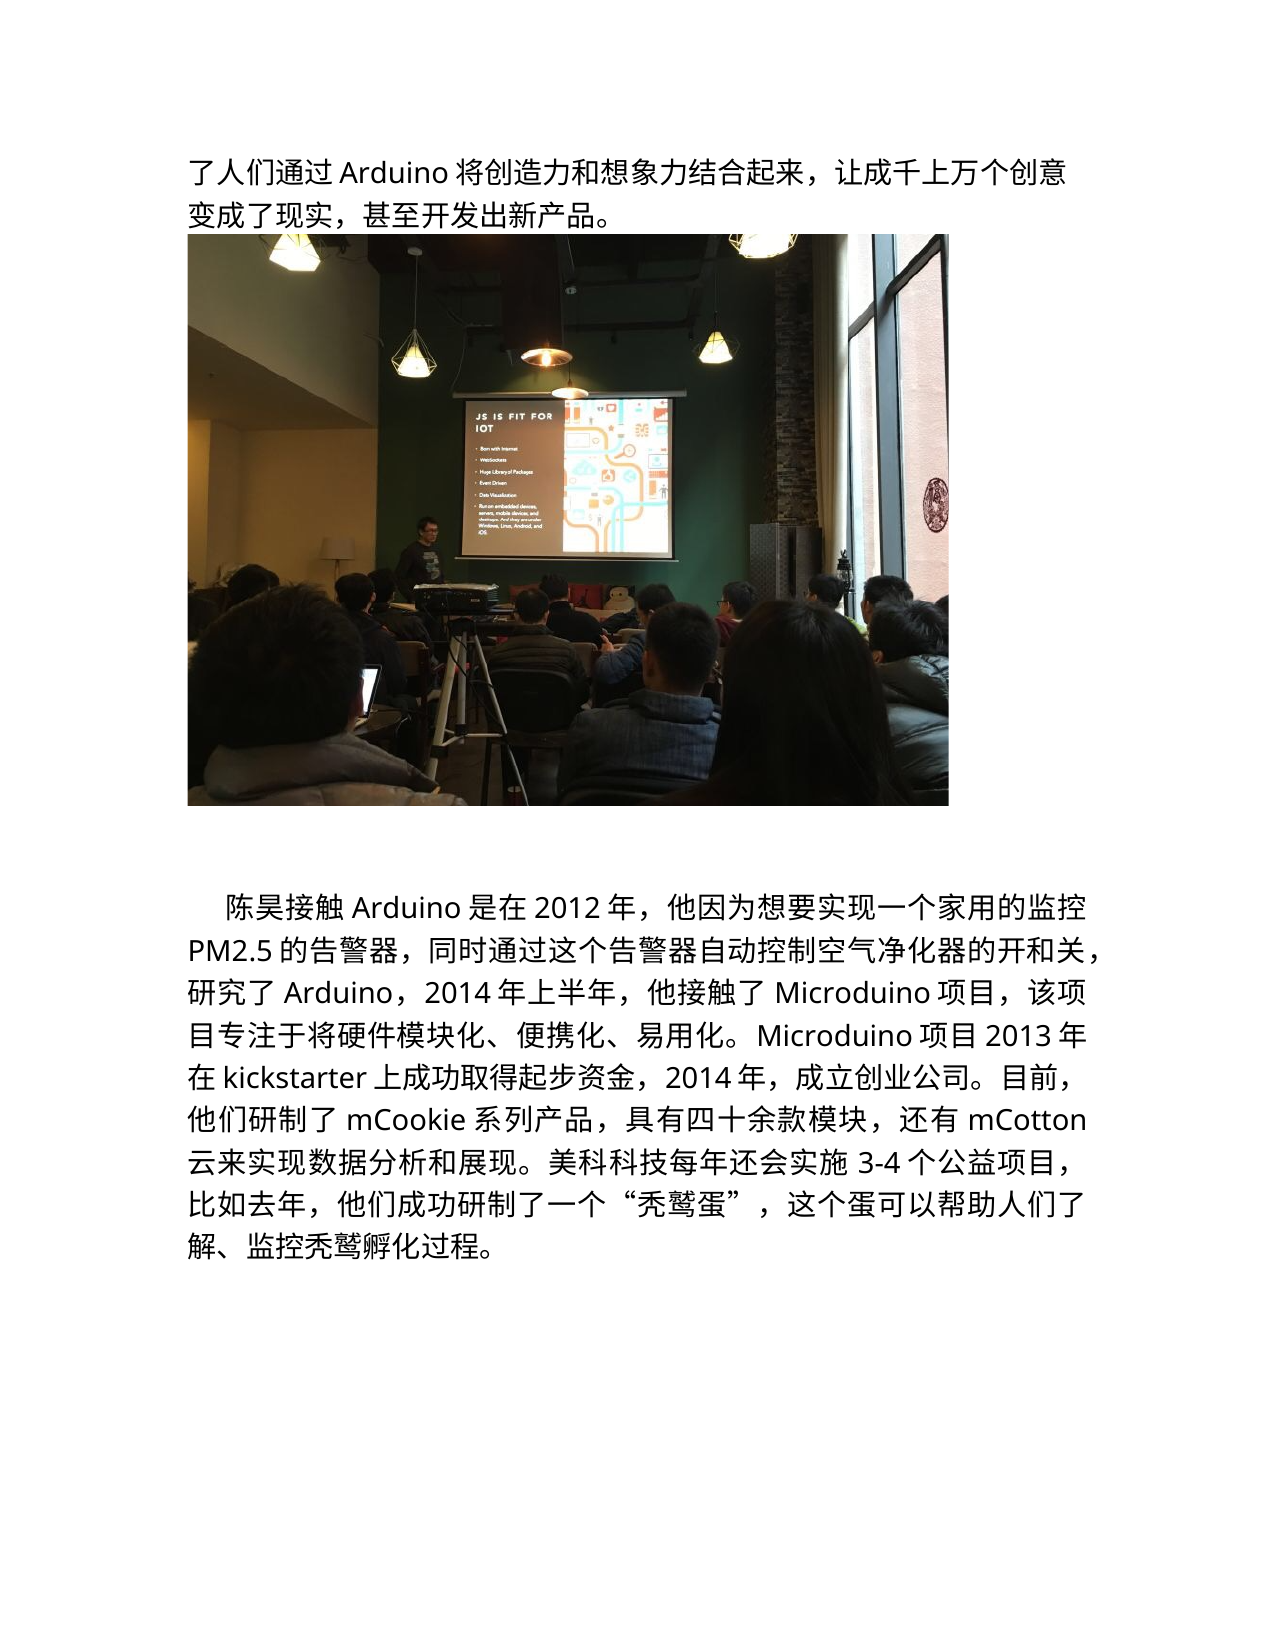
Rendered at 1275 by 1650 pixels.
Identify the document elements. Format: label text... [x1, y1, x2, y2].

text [187, 150, 1087, 235]
text 陈昊接触Arduino是在2012年，他因为想要实现一个家用的监控PM2.5的告警器，同时通过这个告警器自动控制空气净化器的开和关，研究了Arduino，2014年上半年，他接触了Microduino项目，该项目专注于将硬件模块化、便携化、易用化。Microduino项目2013年在kickstarter上成功取得起步资金，2014年，成立创业公司。目前，他们研制了mCookie系列产品，具有四十余款模块，还有mCotton云来实现数据分析和展现。美科科技每年还会实施3-4个公益项目，比如去年，他们成功研制了一个“秃鹫蛋”，这个蛋可以帮助人们了解、监控秃鹫孵化过程。 [187, 885, 1087, 1266]
picture [187, 234, 949, 806]
